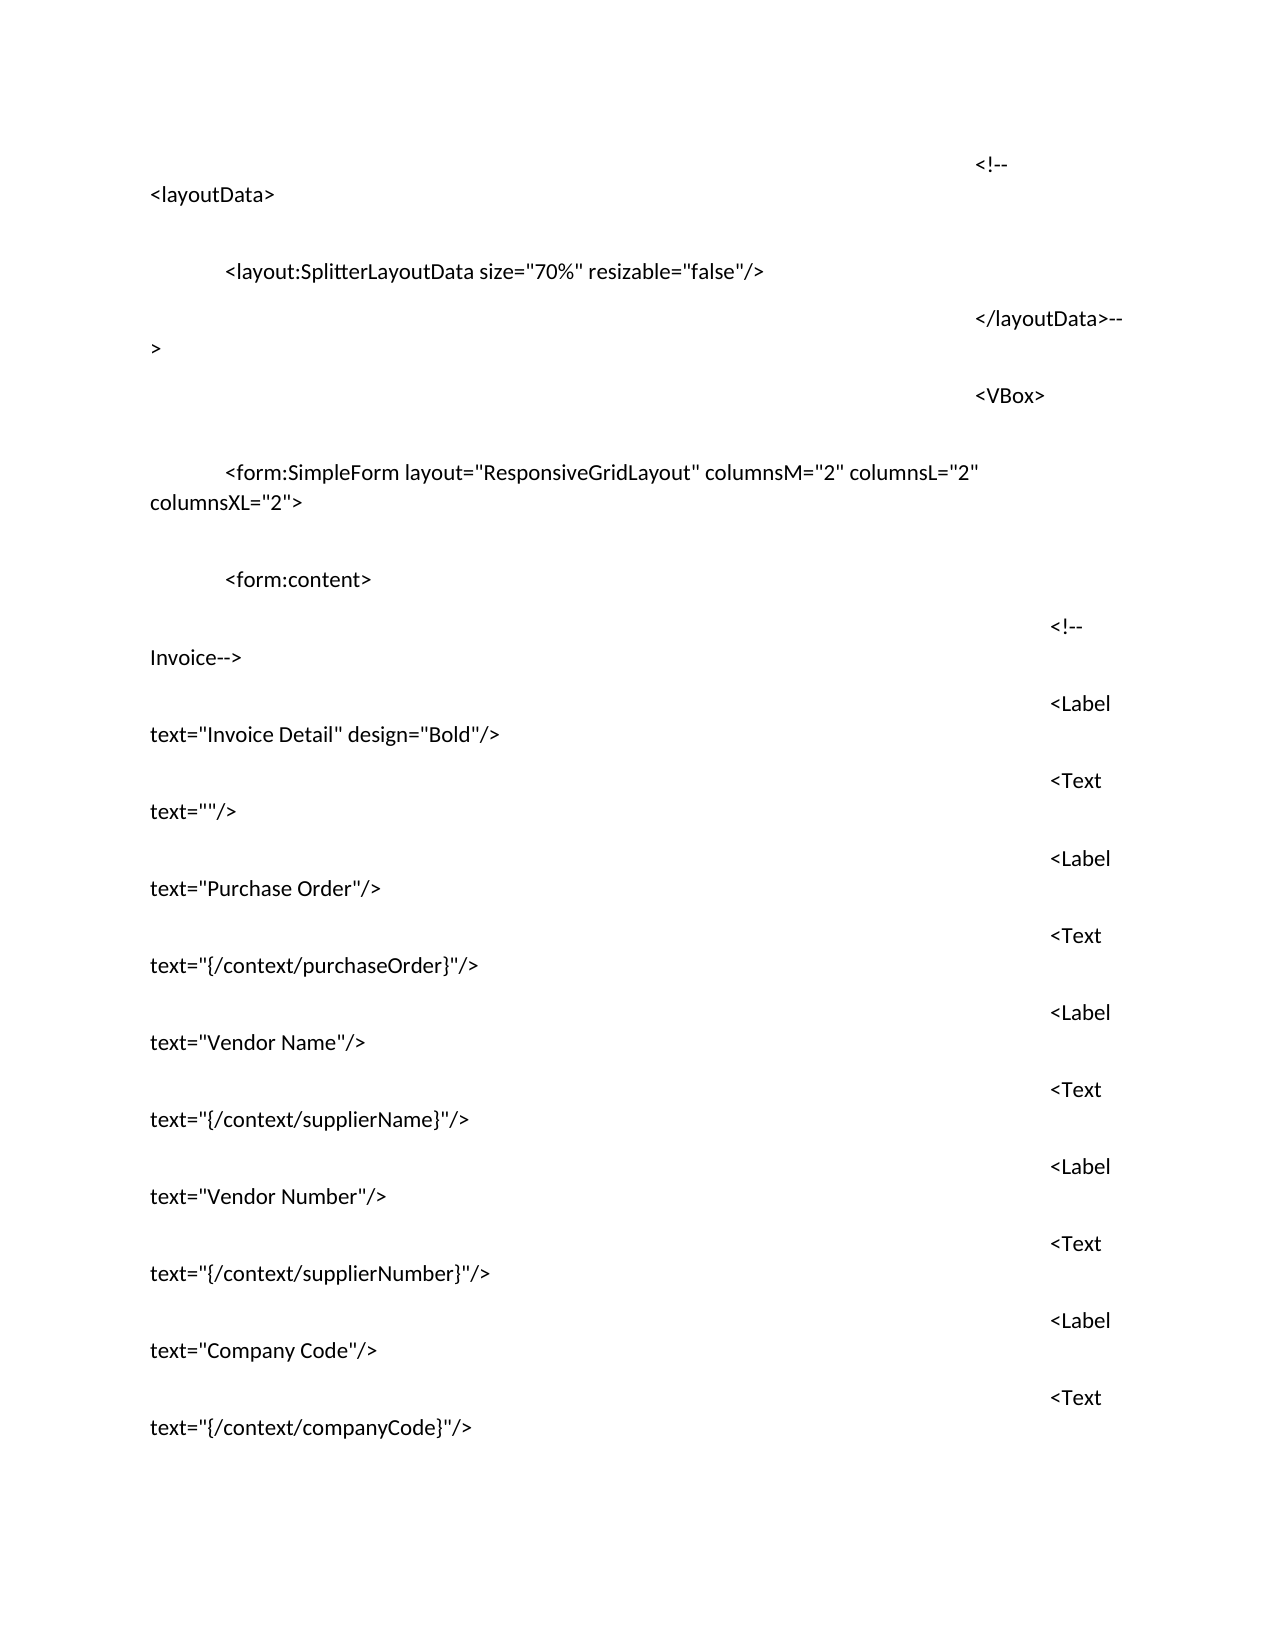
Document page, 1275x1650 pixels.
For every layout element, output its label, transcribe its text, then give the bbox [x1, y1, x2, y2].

text <!--Invoice--> [150, 612, 1125, 671]
text <Text text="{/context/supplierNumber}"/> [150, 1229, 1125, 1287]
text <Label text="Vendor Number"/> [150, 1152, 1125, 1210]
text <Text text="{/context/supplierName}"/> [150, 1075, 1125, 1133]
text <Label text="Vendor Name"/> [150, 998, 1125, 1056]
text <Text text=""/> [150, 767, 1125, 825]
text </layoutData>--> [150, 304, 1125, 362]
text <layout:SplitterLayoutData size="70%" resizable="false"/> [150, 227, 1125, 285]
text <Label text="Purchase Order"/> [150, 844, 1125, 902]
text <Label text="Invoice Detail" design="Bold"/> [150, 689, 1125, 748]
text <Text text="{/context/companyCode}"/> [150, 1383, 1125, 1442]
text <VBox> [150, 381, 1125, 409]
text <!--<layoutData> [150, 150, 1125, 208]
text <Label text="Company Code"/> [150, 1306, 1125, 1364]
text <Text text="{/context/purchaseOrder}"/> [150, 921, 1125, 979]
text <form:SimpleForm layout="ResponsiveGridLayout" columnsM="2" columnsL="2" columnsXL="2"> [150, 428, 1125, 517]
text <form:content> [150, 535, 1125, 594]
